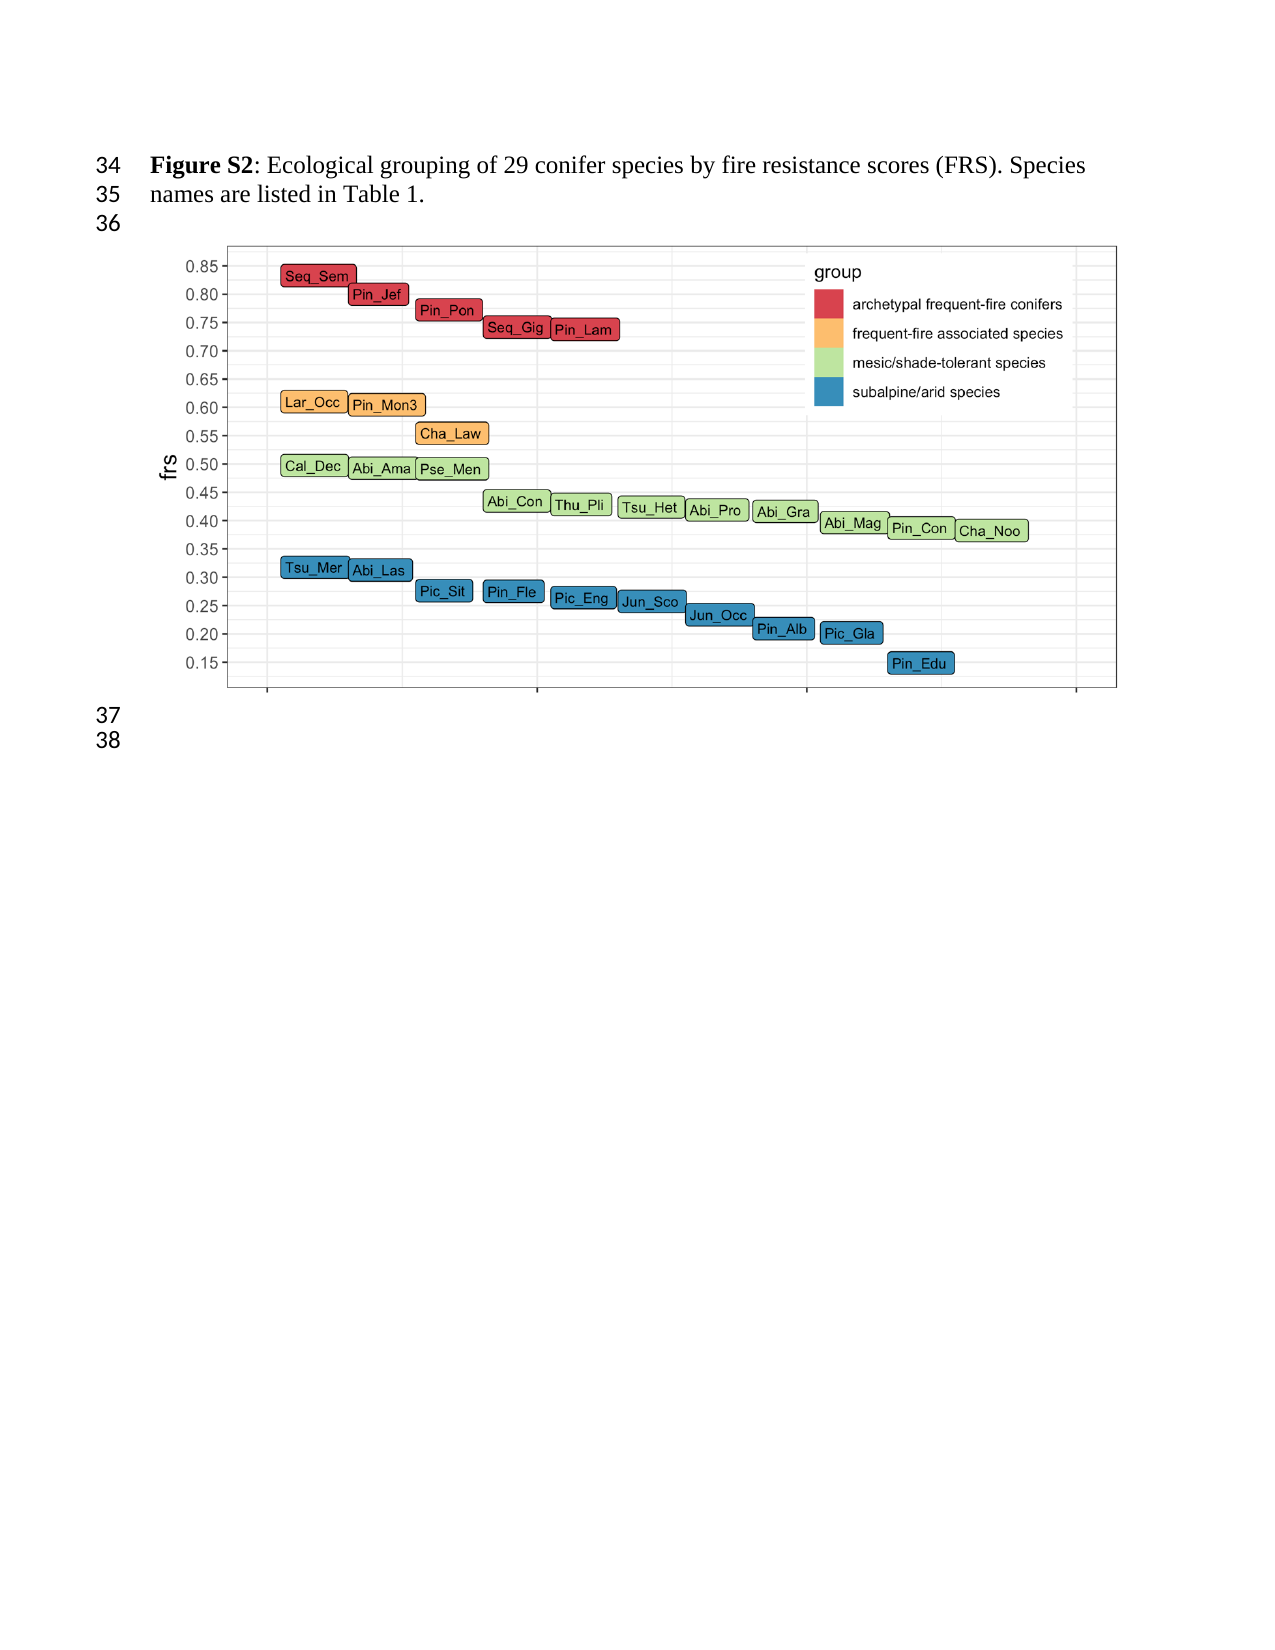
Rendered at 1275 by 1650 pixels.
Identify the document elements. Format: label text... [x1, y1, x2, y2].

text Figure S2: Ecological grouping of 29 conifer species by fire resistance scores (FRS). Species names are listed in Table 1. [150, 150, 1125, 207]
picture [150, 236, 1125, 724]
